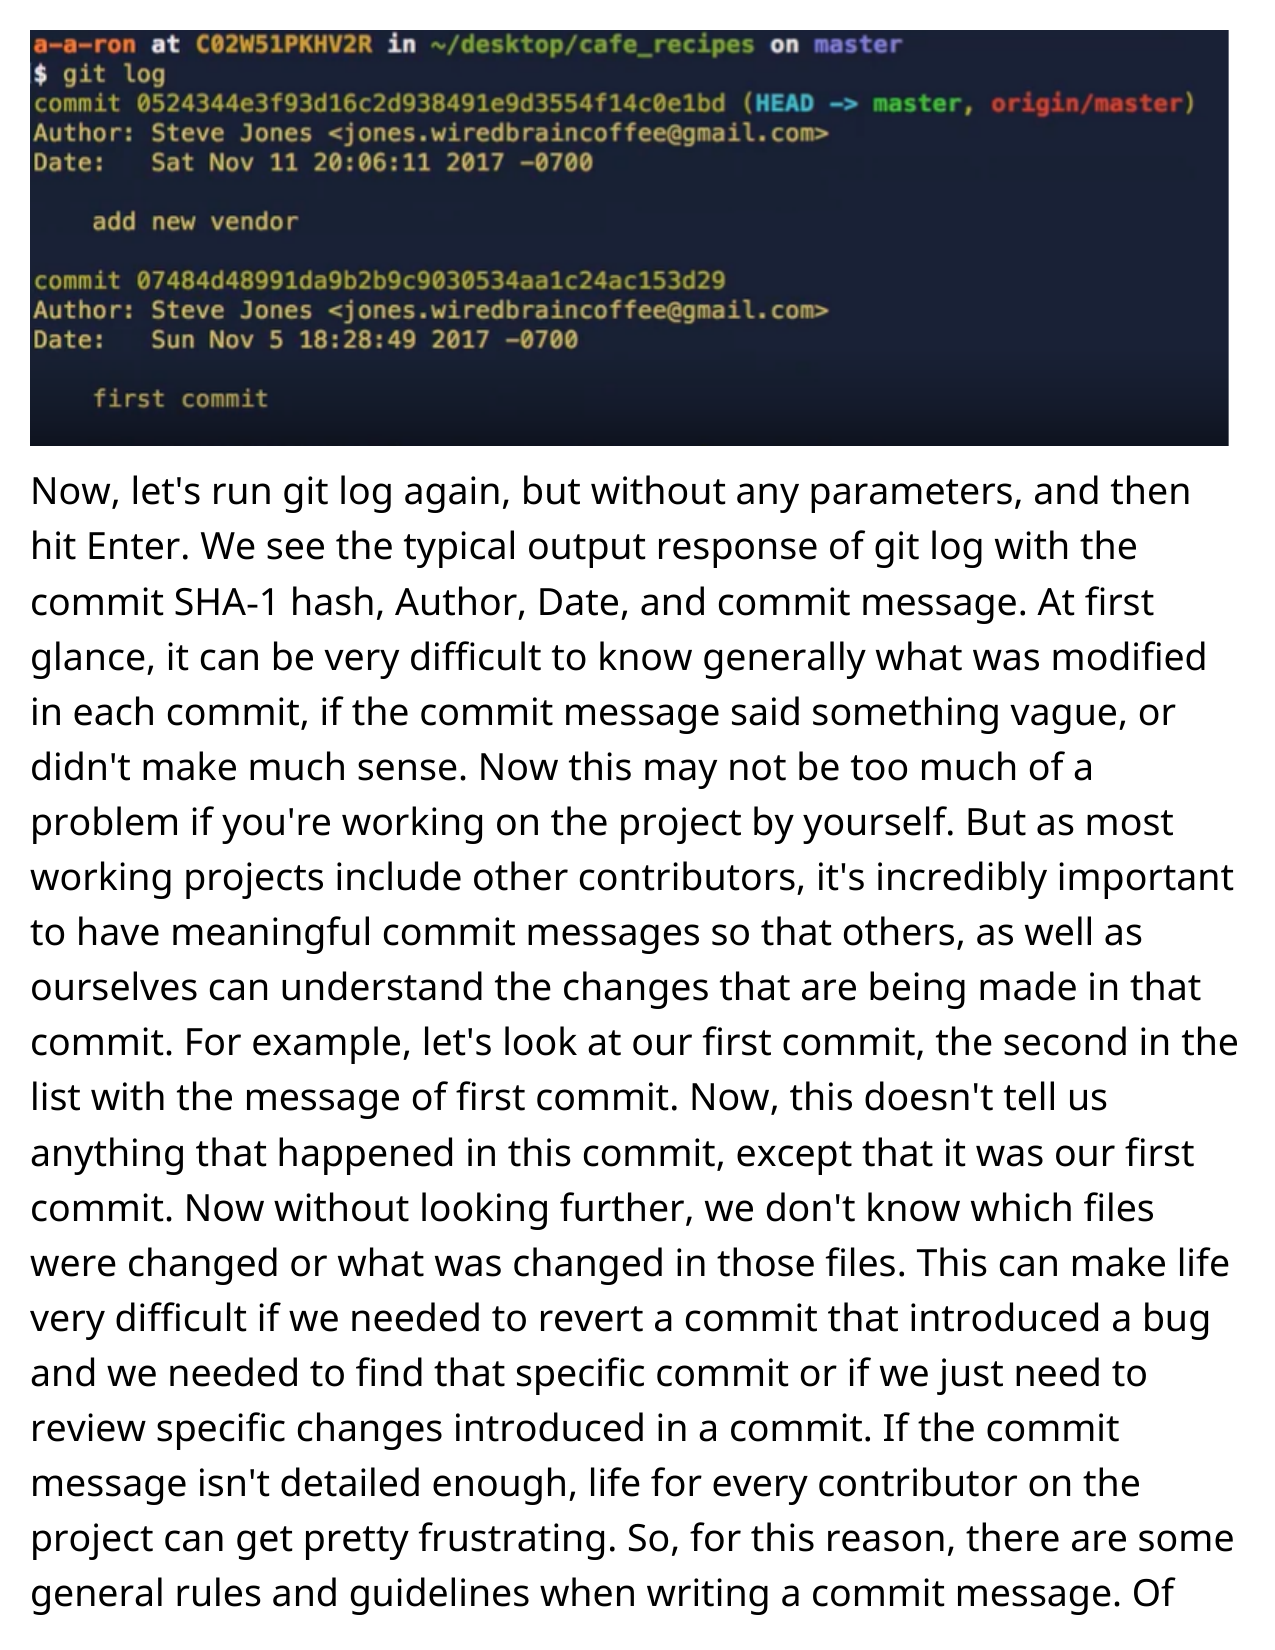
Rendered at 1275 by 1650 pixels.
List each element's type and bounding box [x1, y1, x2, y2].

text [30, 464, 1245, 1618]
picture [30, 30, 1229, 446]
